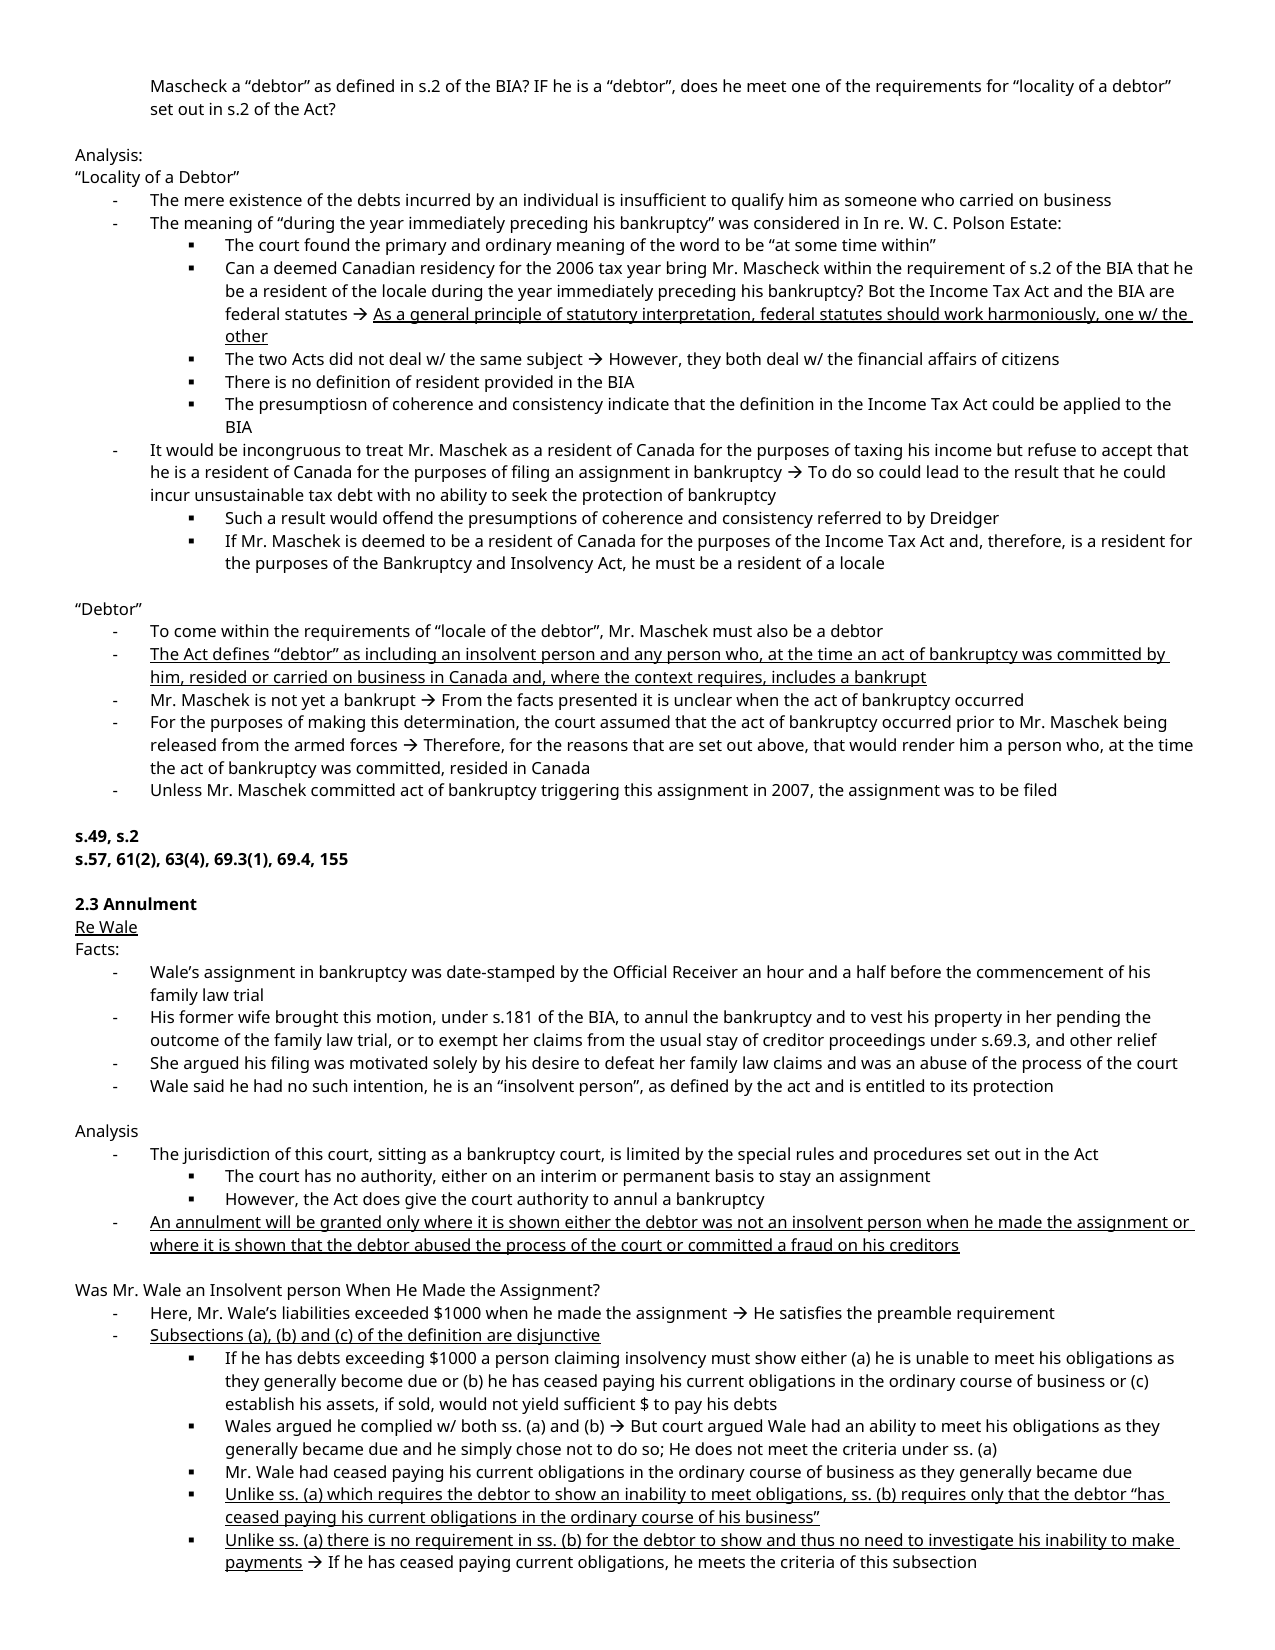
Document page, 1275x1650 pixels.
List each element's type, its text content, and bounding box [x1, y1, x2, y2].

text Facts: [75, 938, 1197, 961]
list Subsections (a), (b) and (c) of the definition are disjunctive [112, 1324, 1197, 1347]
text Was Mr. Wale an Insolvent person When He Made the Assignment? [75, 1278, 1197, 1301]
list The mere existence of the debts incurred by an individual is insufficient to qualify him as someone who carried on business [112, 188, 1197, 211]
list If he has debts exceeding $1000 a person claiming insolvency must show either (a) he is unable to meet his obligations as they generally become due or (b) he has ceased paying his current obligations in the ordinary course of business or (c) establish his assets, if sold, would not yield sufficient $ to pay his debts [187, 1347, 1197, 1415]
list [112, 75, 1197, 120]
list Can a deemed Canadian residency for the 2006 tax year bring Mr. Mascheck within the requirement of s.2 of the BIA that he be a resident of the locale during the year immediately preceding his bankruptcy? Bot the Income Tax Act and the BIA are federal statutes As a general principle of statutory interpretation, federal statutes should work harmoniously, one w/ the other [187, 257, 1197, 347]
list Unlike ss. (a) which requires the debtor to show an inability to meet obligations, ss. (b) requires only that the debtor “has ceased paying his current obligations in the ordinary course of his business” [187, 1483, 1197, 1528]
text Re Wale [75, 915, 1197, 938]
text Analysis: [75, 143, 1197, 166]
text s.57, 61(2), 63(4), 69.3(1), 69.4, 155 [75, 847, 1200, 870]
list Wale said he had no such intention, he is an “insolvent person”, as defined by the act and is entitled to its protection [112, 1074, 1197, 1097]
text “Locality of a Debtor” [75, 166, 1197, 188]
list The two Acts did not deal w/ the same subject However, they both deal w/ the financial affairs of citizens [187, 347, 1197, 370]
list Unless Mr. Maschek committed act of bankruptcy triggering this assignment in 2007, the assignment was to be filed [112, 779, 1200, 802]
list She argued his filing was motivated solely by his desire to defeat her family law claims and was an abuse of the process of the court [112, 1051, 1197, 1074]
list An annulment will be granted only where it is shown either the debtor was not an insolvent person when he made the assignment or where it is shown that the debtor abused the process of the court or committed a fraud on his creditors [112, 1210, 1197, 1256]
list Unlike ss. (a) there is no requirement in ss. (b) for the debtor to show and thus no need to investigate his inability to make payments If he has ceased paying current obligations, he meets the criteria of this subsection [187, 1528, 1197, 1574]
text s.49, s.2 [75, 824, 1200, 847]
list The presumptiosn of coherence and consistency indicate that the definition in the Income Tax Act could be applied to the BIA [187, 393, 1197, 438]
list Here, Mr. Wale’s liabilities exceeded $1000 when he made the assignment He satisfies the preamble requirement [112, 1301, 1197, 1324]
list If Mr. Maschek is deemed to be a resident of Canada for the purposes of the Income Tax Act and, therefore, is a resident for the purposes of the Bankruptcy and Insolvency Act, he must be a resident of a locale [187, 529, 1200, 574]
list His former wife brought this motion, under s.181 of the BIA, to annul the bankruptcy and to vest his property in her pending the outcome of the family law trial, or to exempt her claims from the usual stay of creditor proceedings under s.69.3, and other relief [112, 1006, 1197, 1051]
list The court has no authority, either on an interim or permanent basis to stay an assignment [187, 1165, 1197, 1188]
list The Act defines “debtor” as including an insolvent person and any person who, at the time an act of bankruptcy was committed by him, resided or carried on business in Canada and, where the context requires, includes a bankrupt [112, 643, 1200, 688]
list There is no definition of resident provided in the BIA [187, 370, 1197, 393]
text Analysis [75, 1119, 1197, 1142]
list Wale’s assignment in bankruptcy was date-stamped by the Official Receiver an hour and a half before the commencement of his family law trial [112, 961, 1197, 1006]
list Mr. Maschek is not yet a bankrupt From the facts presented it is unclear when the act of bankruptcy occurred [112, 688, 1200, 711]
list However, the Act does give the court authority to annul a bankruptcy [187, 1188, 1197, 1210]
list The meaning of “during the year immediately preceding his bankruptcy” was considered in In re. W. C. Polson Estate: [112, 211, 1197, 234]
list For the purposes of making this determination, the court assumed that the act of bankruptcy occurred prior to Mr. Maschek being released from the armed forces Therefore, for the reasons that are set out above, that would render him a person who, at the time the act of bankruptcy was committed, resided in Canada [112, 711, 1200, 779]
list The court found the primary and ordinary meaning of the word to be “at some time within” [187, 234, 1197, 257]
text “Debtor” [75, 597, 1200, 620]
list It would be incongruous to treat Mr. Maschek as a resident of Canada for the purposes of taxing his income but refuse to accept that he is a resident of Canada for the purposes of filing an assignment in bankruptcy To do so could lead to the result that he could incur unsustainable tax debt with no ability to seek the protection of bankruptcy [112, 438, 1200, 506]
text 2.3 Annulment [75, 892, 1197, 915]
list Mr. Wale had ceased paying his current obligations in the ordinary course of business as they generally became due [187, 1460, 1197, 1483]
list To come within the requirements of “locale of the debtor”, Mr. Maschek must also be a debtor [112, 620, 1200, 643]
list The jurisdiction of this court, sitting as a bankruptcy court, is limited by the special rules and procedures set out in the Act [112, 1142, 1197, 1165]
list Such a result would offend the presumptions of coherence and consistency referred to by Dreidger [187, 506, 1200, 529]
list Wales argued he complied w/ both ss. (a) and (b) But court argued Wale had an ability to meet his obligations as they generally became due and he simply chose not to do so; He does not meet the criteria under ss. (a) [187, 1415, 1197, 1460]
